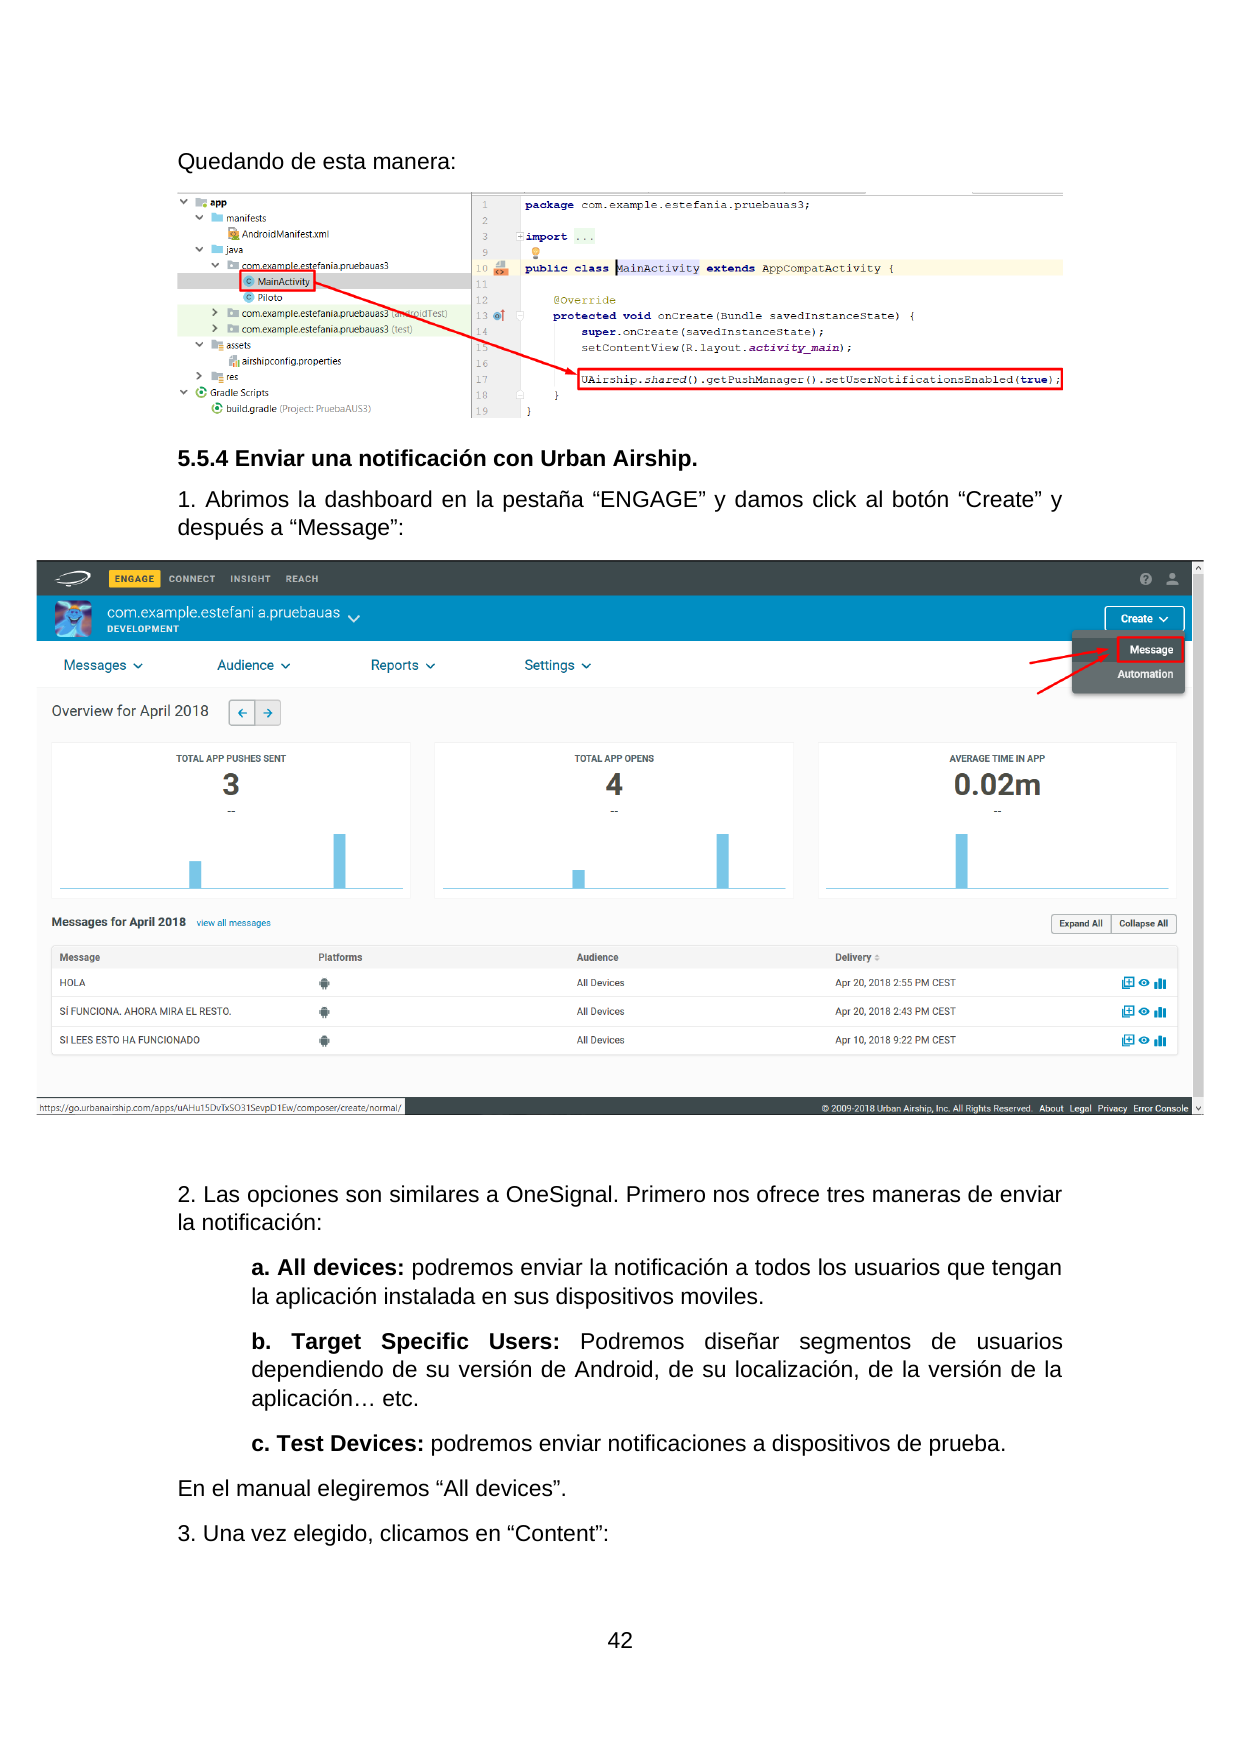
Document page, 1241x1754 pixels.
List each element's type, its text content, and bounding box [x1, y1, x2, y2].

text c. Test Devices: podremos enviar notificaciones a dispositivos de prueba. [177, 1430, 1063, 1456]
subtitle 5.5.4 Enviar una notificación con Urban Airship. [177, 445, 1063, 471]
text 3. Una vez elegido, clicamos en “Content”: [177, 1520, 1063, 1546]
text a. All devices: podremos enviar la notificación a todos los usuarios que tengan la aplicación instalada en sus dispositivos moviles. [251, 1254, 1063, 1309]
picture [56, 601, 91, 636]
text b. Target Specific Users: Podremos diseñar segmentos de usuarios dependiendo de su versión de Android, de su localización, de la versión de la aplicación… etc. [251, 1328, 1063, 1411]
picture [177, 192, 1063, 418]
text 1. Abrimos la dashboard en la pestaña “ENGAGE” y damos click al botón “Create” y después a “Message”: [177, 486, 1063, 541]
picture [36, 560, 1204, 1115]
text 2. Las opciones son similares a OneSignal. Primero nos ofrece tres maneras de enviar la notificación: [177, 1181, 1063, 1235]
text En el manual elegiremos “All devices”. [177, 1475, 1063, 1501]
text Quedando de esta manera: [177, 148, 1063, 174]
